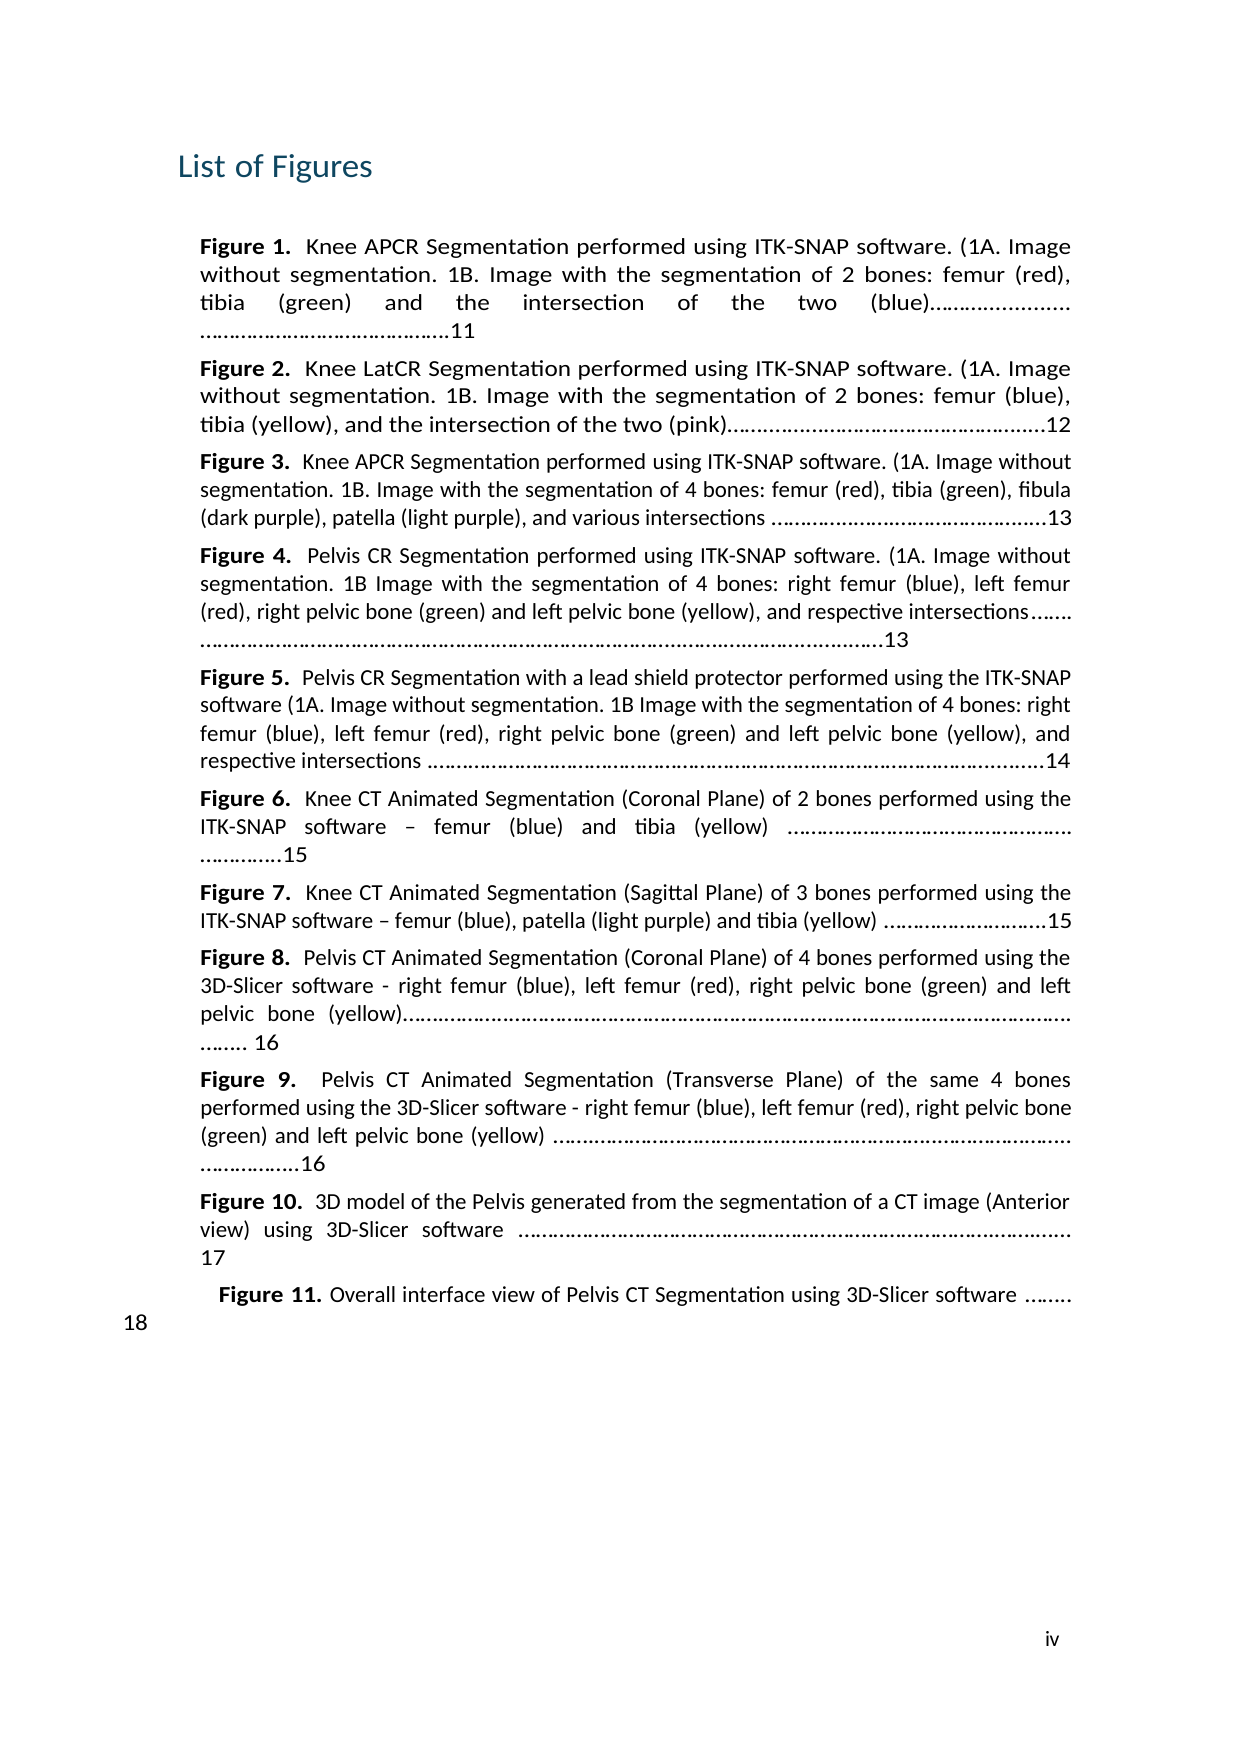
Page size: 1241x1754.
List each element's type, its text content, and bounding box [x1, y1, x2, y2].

text Figure 9. Pelvis CT Animated Segmentation (Transverse Plane) of the same 4 bones performed using the 3D-Slicer software - right femur (blue), left femur (red), right pelvic bone (green) and left pelvic bone (yellow) …….…………………………………………………..…………………..……………..16 [122, 1065, 1072, 1177]
text Figure 5. Pelvis CR Segmentation with a lead shield protector performed using the ITK-SNAP software (1A. Image without segmentation. 1B Image with the segmentation of 4 bones: right femur (blue), left femur (red), right pelvic bone (green) and left pelvic bone (yellow), and respective intersections .……………………………………………………………………………………....…..14 [122, 663, 1072, 775]
text Figure 2. Knee LatCR Segmentation performed using ITK-SNAP software. (1A. Image without segmentation. 1B. Image with the segmentation of 2 bones: femur (blue), tibia (yellow), and the intersection of the two (pink)……....…...……………………………..…12 [122, 354, 1072, 438]
text Figure 1. Knee APCR Segmentation performed using ITK-SNAP software. (1A. Image without segmentation. 1B. Image with the segmentation of 2 bones: femur (red), tibia (green) and the intersection of the two (blue)………..............…………………………………….11 [122, 232, 1072, 344]
subtitle List of Figures [178, 145, 1232, 186]
text Figure 10. 3D model of the Pelvis generated from the segmentation of a CT image (Anterior view) using 3D-Slicer software ……………………………………………………………………….…….…... 17 [122, 1187, 1072, 1271]
text Figure 4. Pelvis CR Segmentation performed using ITK-SNAP software. (1A. Image without segmentation. 1B Image with the segmentation of 4 bones: right femur (blue), left femur (red), right pelvic bone (green) and left pelvic bone (yellow), and respective intersections…….………………………………………………………………………..…….….………...…..……13 [122, 541, 1072, 653]
text Figure 3. Knee APCR Segmentation performed using ITK-SNAP software. (1A. Image without segmentation. 1B. Image with the segmentation of 4 bones: femur (red), tibia (green), fibula (dark purple), patella (light purple), and various intersections …………..…….…………………..…13 [122, 447, 1072, 531]
text Figure 11. Overall interface view of Pelvis CT Segmentation using 3D-Slicer software …….. 18 [45, 1281, 1072, 1337]
text Figure 7. Knee CT Animated Segmentation (Sagittal Plane) of 3 bones performed using the ITK-SNAP software – femur (blue), patella (light purple) and tibia (yellow) ……………………….15 [200, 878, 1072, 934]
text Figure 6. Knee CT Animated Segmentation (Coronal Plane) of 2 bones performed using the ITK-SNAP software – femur (blue) and tibia (yellow) ………………………………………….…………..15 [122, 784, 1072, 868]
text Figure 8. Pelvis CT Animated Segmentation (Coronal Plane) of 4 bones performed using the 3D-Slicer software - right femur (blue), left femur (red), right pelvic bone (green) and left pelvic bone (yellow)…….………..…………………………………………………………………………………….…….. 16 [200, 943, 1072, 1056]
